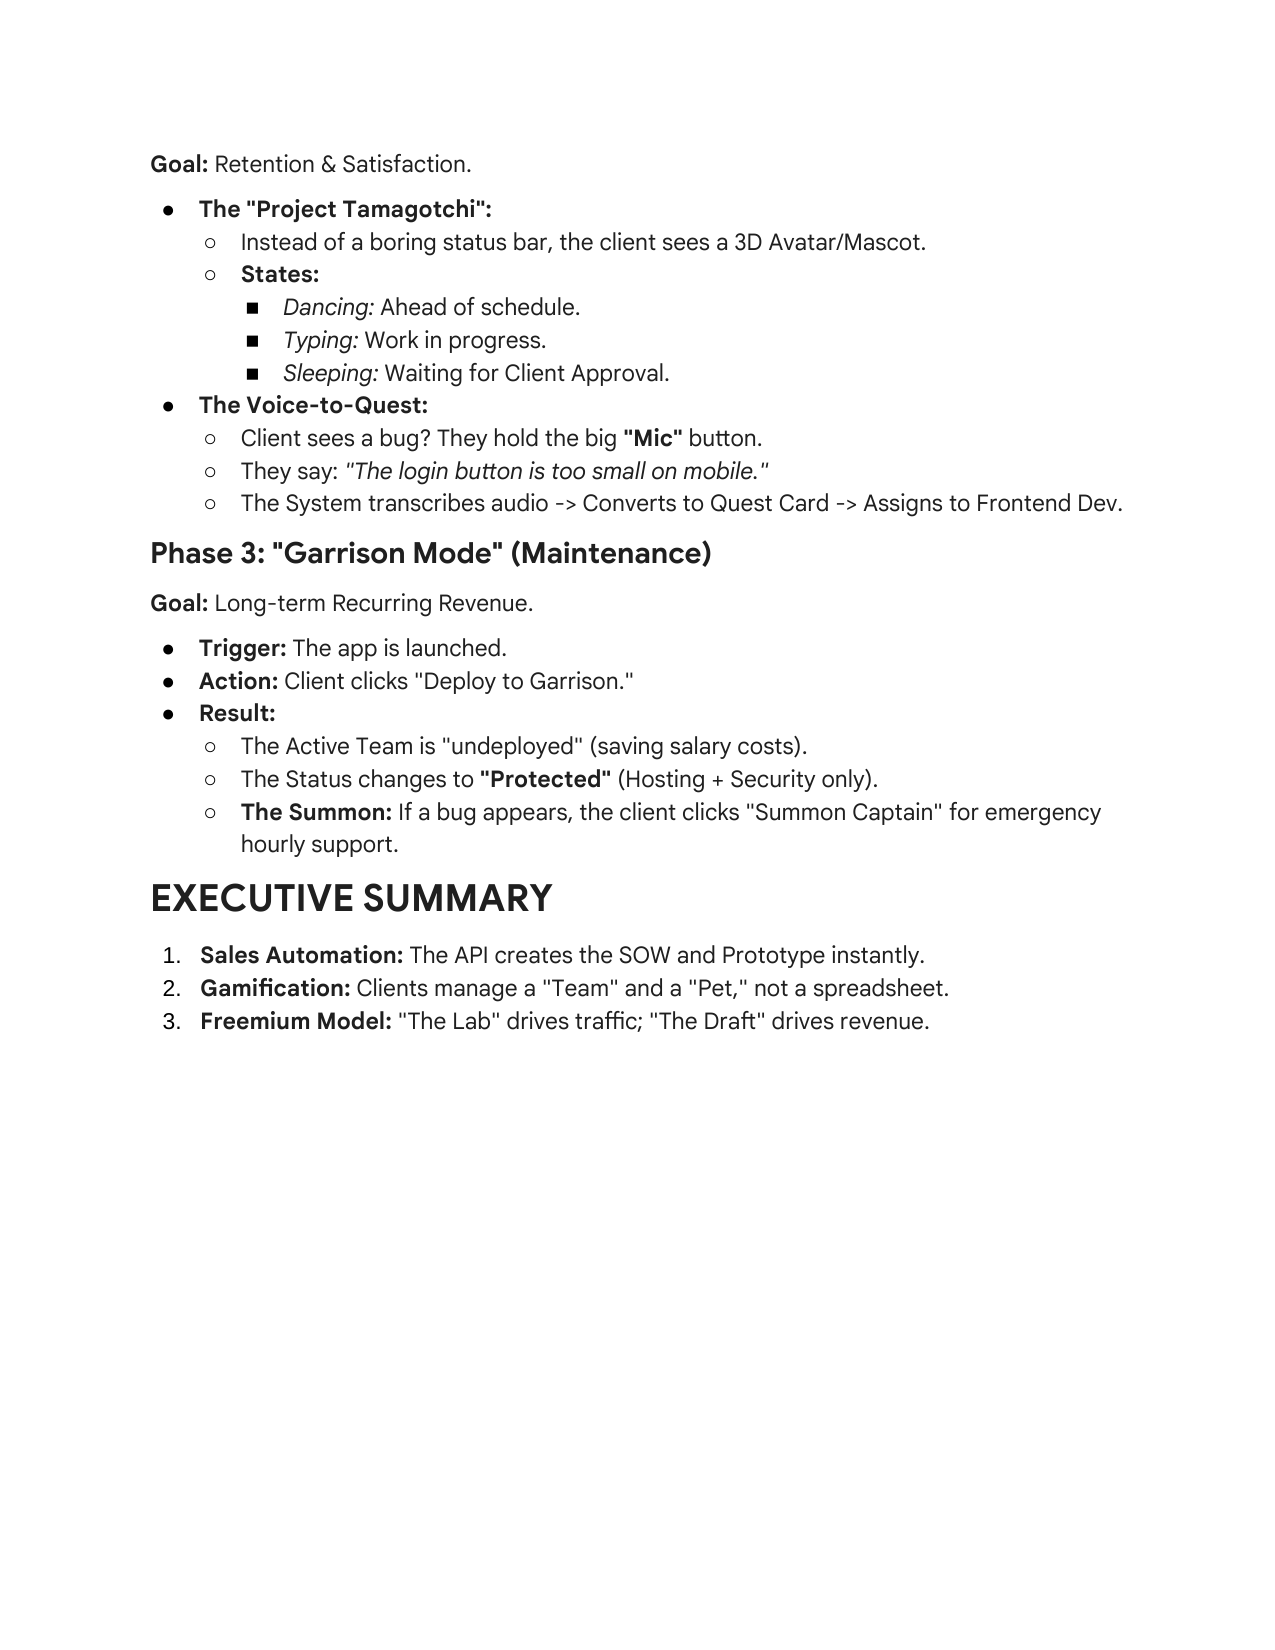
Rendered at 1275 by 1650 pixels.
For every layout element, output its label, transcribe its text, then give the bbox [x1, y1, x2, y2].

list Dancing: Ahead of schedule. [245, 293, 1125, 322]
subtitle EXECUTIVE SUMMARY [150, 876, 1125, 923]
list The Summon: If a bug appears, the client clicks "Summon Captain" for emergency hourly support. [203, 798, 1125, 859]
list Client sees a bug? They hold the big "Mic" button. [203, 424, 1125, 453]
subtitle Phase 3: "Garrison Mode" (Maintenance) [150, 535, 1125, 571]
list They say: "The login button is too small on mobile." [203, 457, 1125, 486]
list States: [203, 261, 1125, 289]
list Instead of a boring status bar, the client sees a 3D Avatar/Mascot. [203, 228, 1125, 257]
list Action: Client clicks "Deploy to Garrison." [161, 667, 1125, 696]
list Sleeping: Waiting for Client Approval. [245, 359, 1125, 387]
list Gamification: Clients manage a "Team" and a "Pet," not a spreadsheet. [162, 974, 1125, 1003]
list Typing: Work in progress. [245, 326, 1125, 355]
text Goal: Long-term Recurring Revenue. [150, 589, 1125, 618]
list The "Project Tamagotchi": [161, 195, 1125, 224]
list Result: [161, 699, 1125, 728]
list Sales Automation: The API creates the SOW and Prototype instantly. [162, 942, 1125, 970]
list The Voice-to-Quest: [161, 391, 1125, 420]
list The System transcribes audio -> Converts to Quest Card -> Assigns to Frontend Dev. [203, 489, 1125, 518]
text Goal: Retention & Satisfaction. [150, 150, 1125, 179]
list Freemium Model: "The Lab" drives traffic; "The Draft" drives revenue. [162, 1007, 1125, 1036]
list The Active Team is "undeployed" (saving salary costs). [203, 732, 1125, 761]
list The Status changes to "Protected" (Hosting + Security only). [203, 765, 1125, 794]
list Trigger: The app is launched. [161, 634, 1125, 663]
